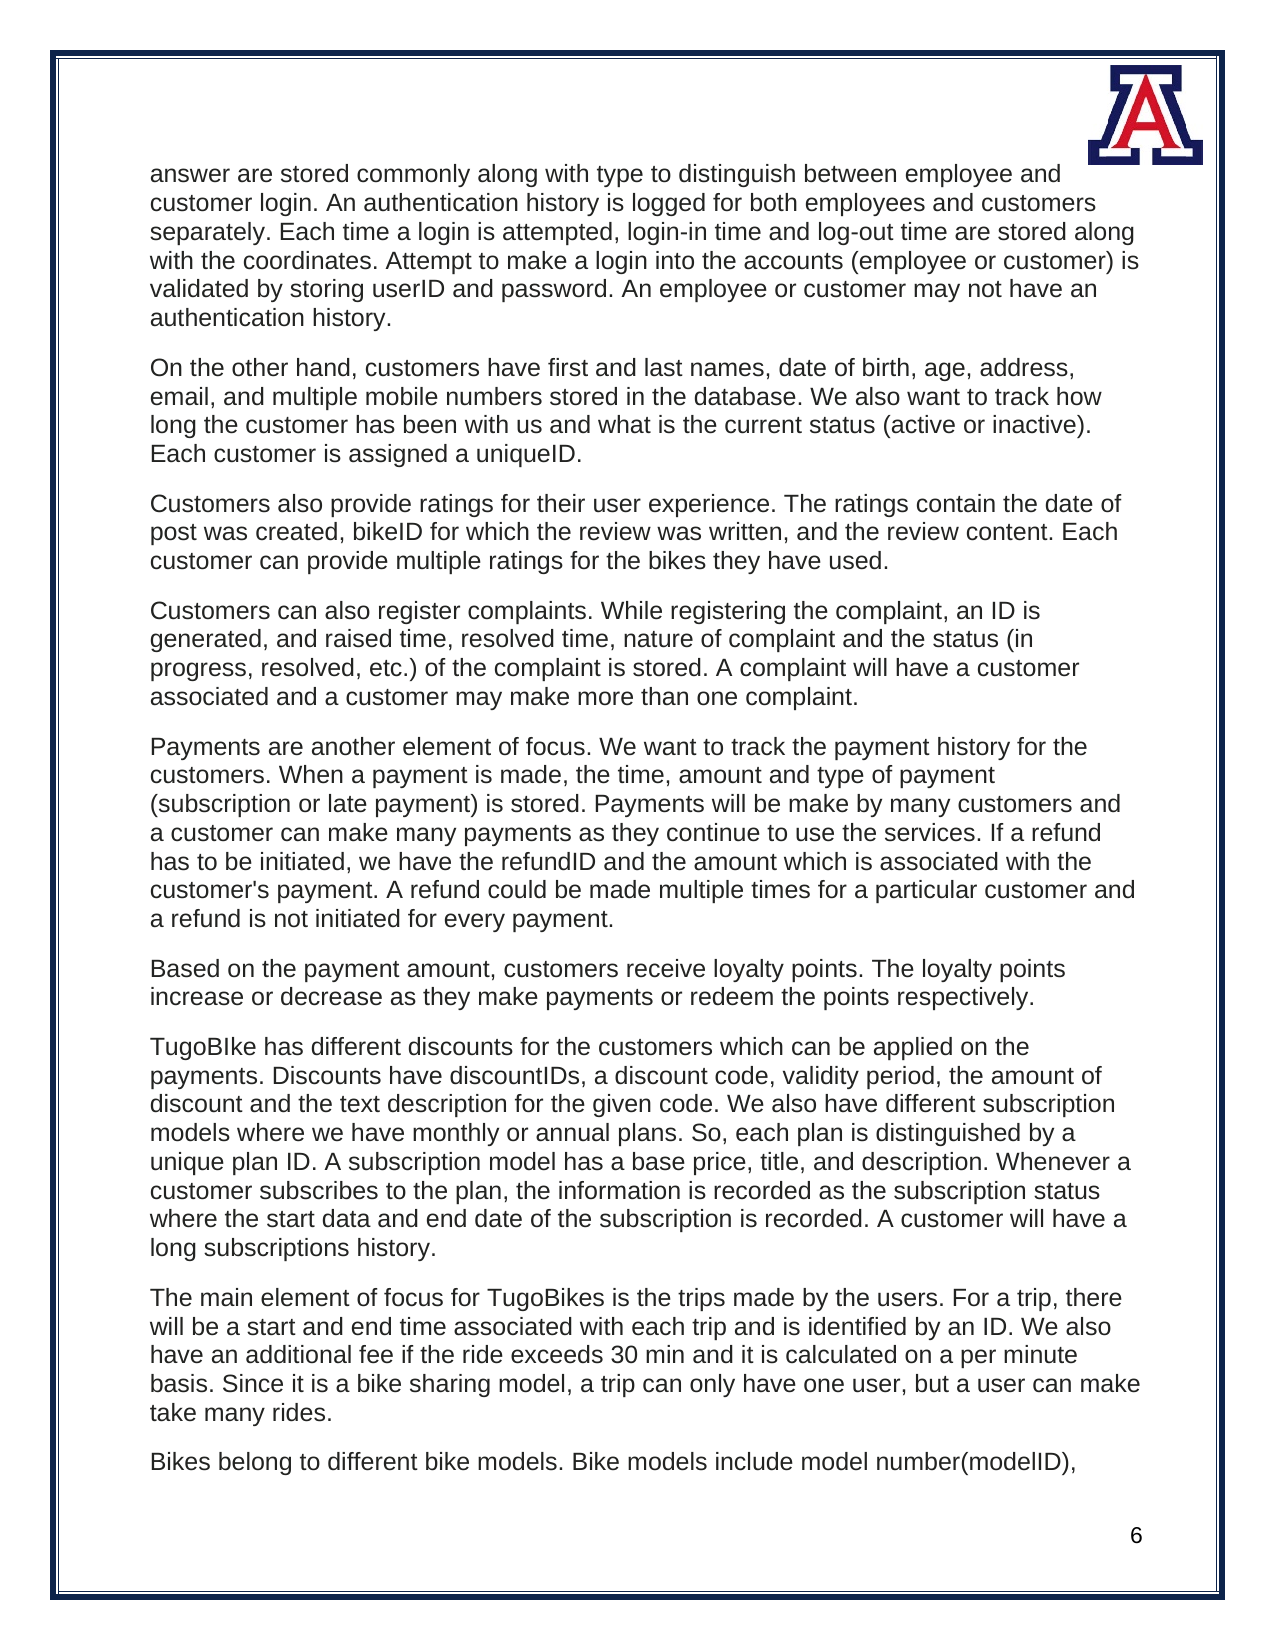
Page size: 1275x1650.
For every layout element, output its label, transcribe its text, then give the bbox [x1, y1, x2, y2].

picture [1088, 65, 1203, 165]
text On the other hand, customers have first and last names, date of birth, age, address, email, and multiple mobile numbers stored in the database. We also want to track how long the customer has been with us and what is the current status (active or inactive). Each customer is assigned a uniqueID. [149, 353, 1143, 468]
text Customers also provide ratings for their user experience. The ratings contain the date of post was created, bikeID for which the review was written, and the review content. Each customer can provide multiple ratings for the bikes they have used. [149, 488, 1143, 575]
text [149, 159, 1143, 332]
text Payments are another element of focus. We want to track the payment history for the customers. When a payment is made, the time, amount and type of payment (subscription or late payment) is stored. Payments will be make by many customers and a customer can make many payments as they continue to use the services. If a refund has to be initiated, we have the refundID and the amount which is associated with the customer's payment. A refund could be made multiple times for a particular customer and a refund is not initiated for every payment. [149, 731, 1143, 933]
text The main element of focus for TugoBikes is the trips made by the users. For a trip, there will be a start and end time associated with each trip and is identified by an ID. We also have an additional fee if the ride exceeds 30 min and it is calculated on a per minute basis. Since it is a bike sharing model, a trip can only have one user, but a user can make take many rides. [149, 1283, 1143, 1426]
text TugoBIke has different discounts for the customers which can be applied on the payments. Discounts have discountIDs, a discount code, validity period, the amount of discount and the text description for the given code. We also have different subscription models where we have monthly or annual plans. So, each plan is distinguished by a unique plan ID. A subscription model has a base price, title, and description. Whenever a customer subscribes to the plan, the information is recorded as the subscription status where the start data and end date of the subscription is recorded. A customer will have a long subscriptions history. [149, 1032, 1143, 1262]
text Customers can also register complaints. While registering the complaint, an ID is generated, and raised time, resolved time, nature of complaint and the status (in progress, resolved, etc.) of the complaint is stored. A complaint will have a customer associated and a customer may make more than one complaint. [149, 596, 1143, 711]
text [149, 1447, 1143, 1476]
text Based on the payment amount, customers receive loyalty points. The loyalty points increase or decrease as they make payments or redeem the points respectively. [149, 953, 1143, 1011]
